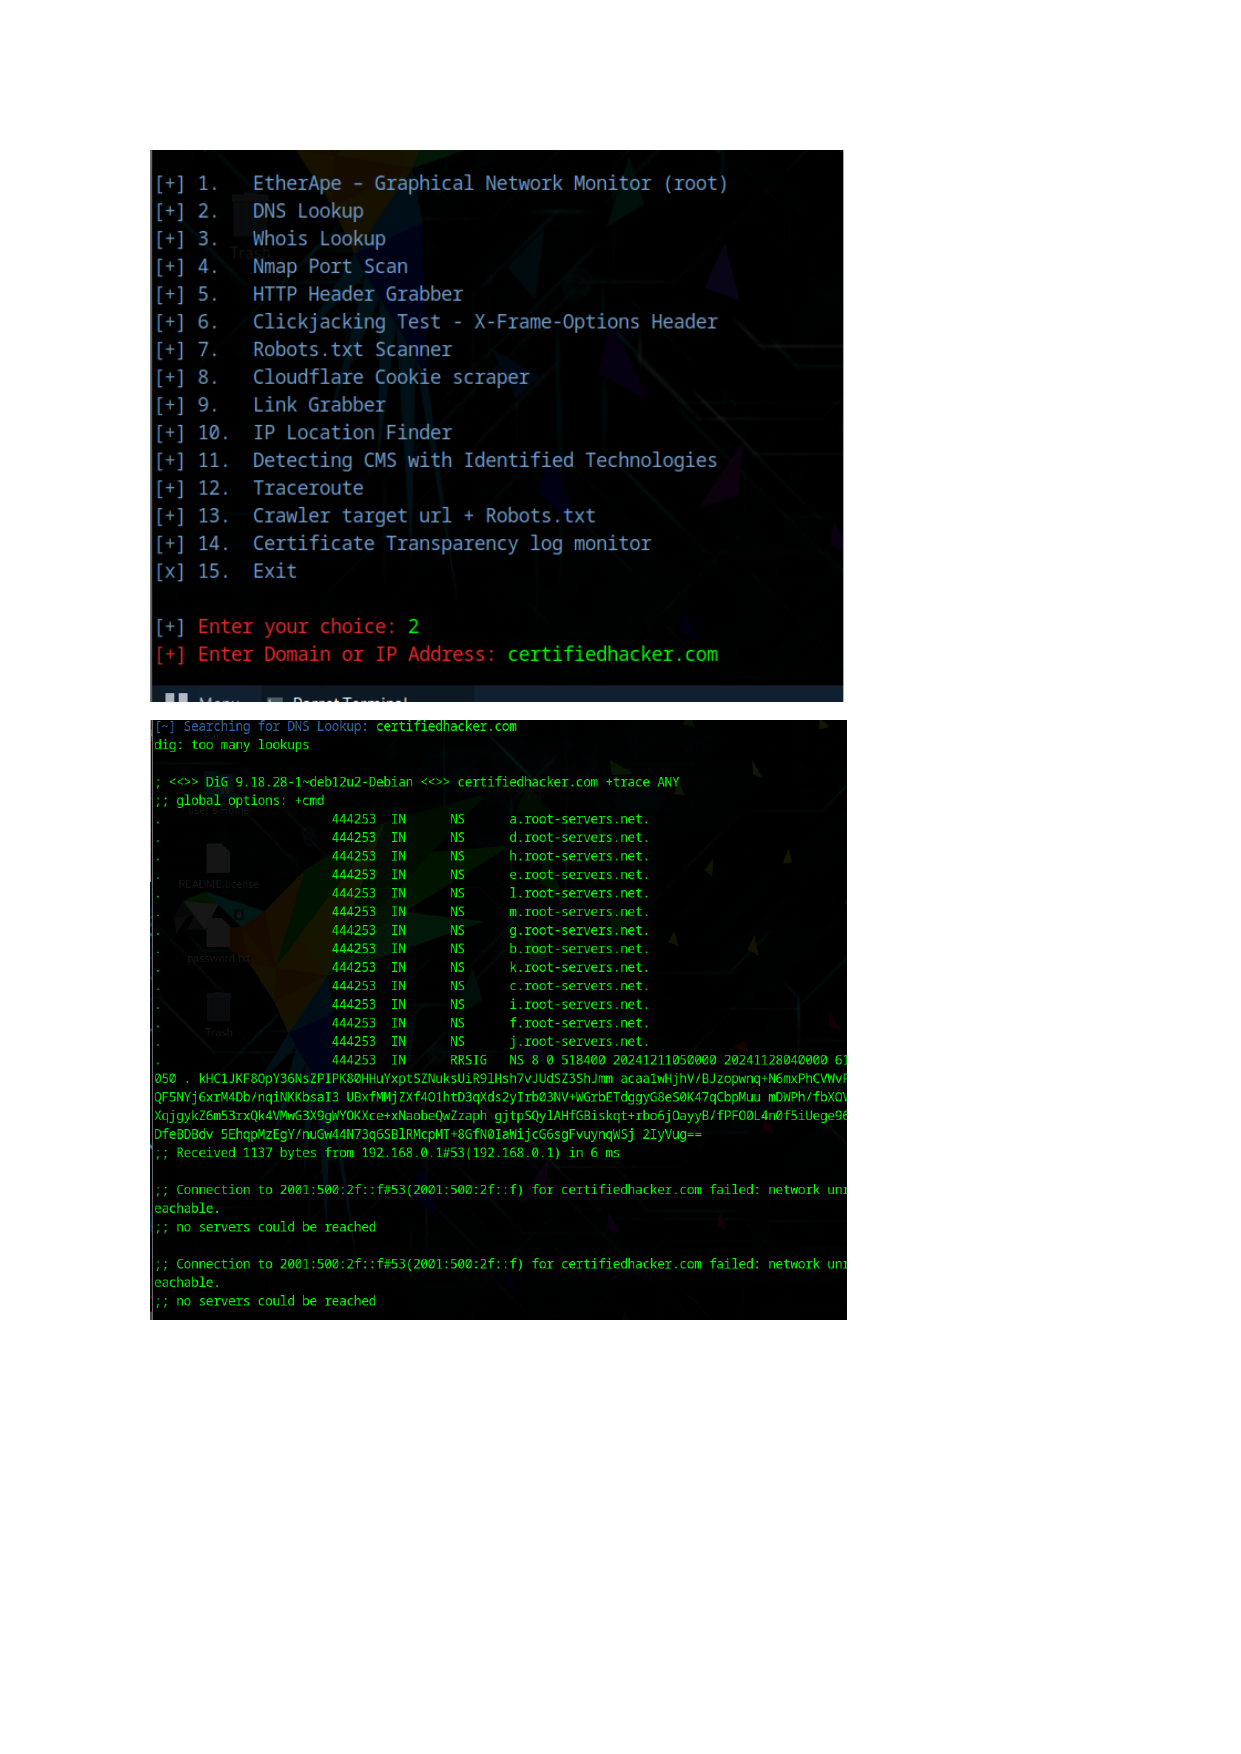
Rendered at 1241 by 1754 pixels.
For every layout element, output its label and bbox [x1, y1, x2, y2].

picture [150, 720, 847, 1320]
picture [150, 150, 844, 702]
